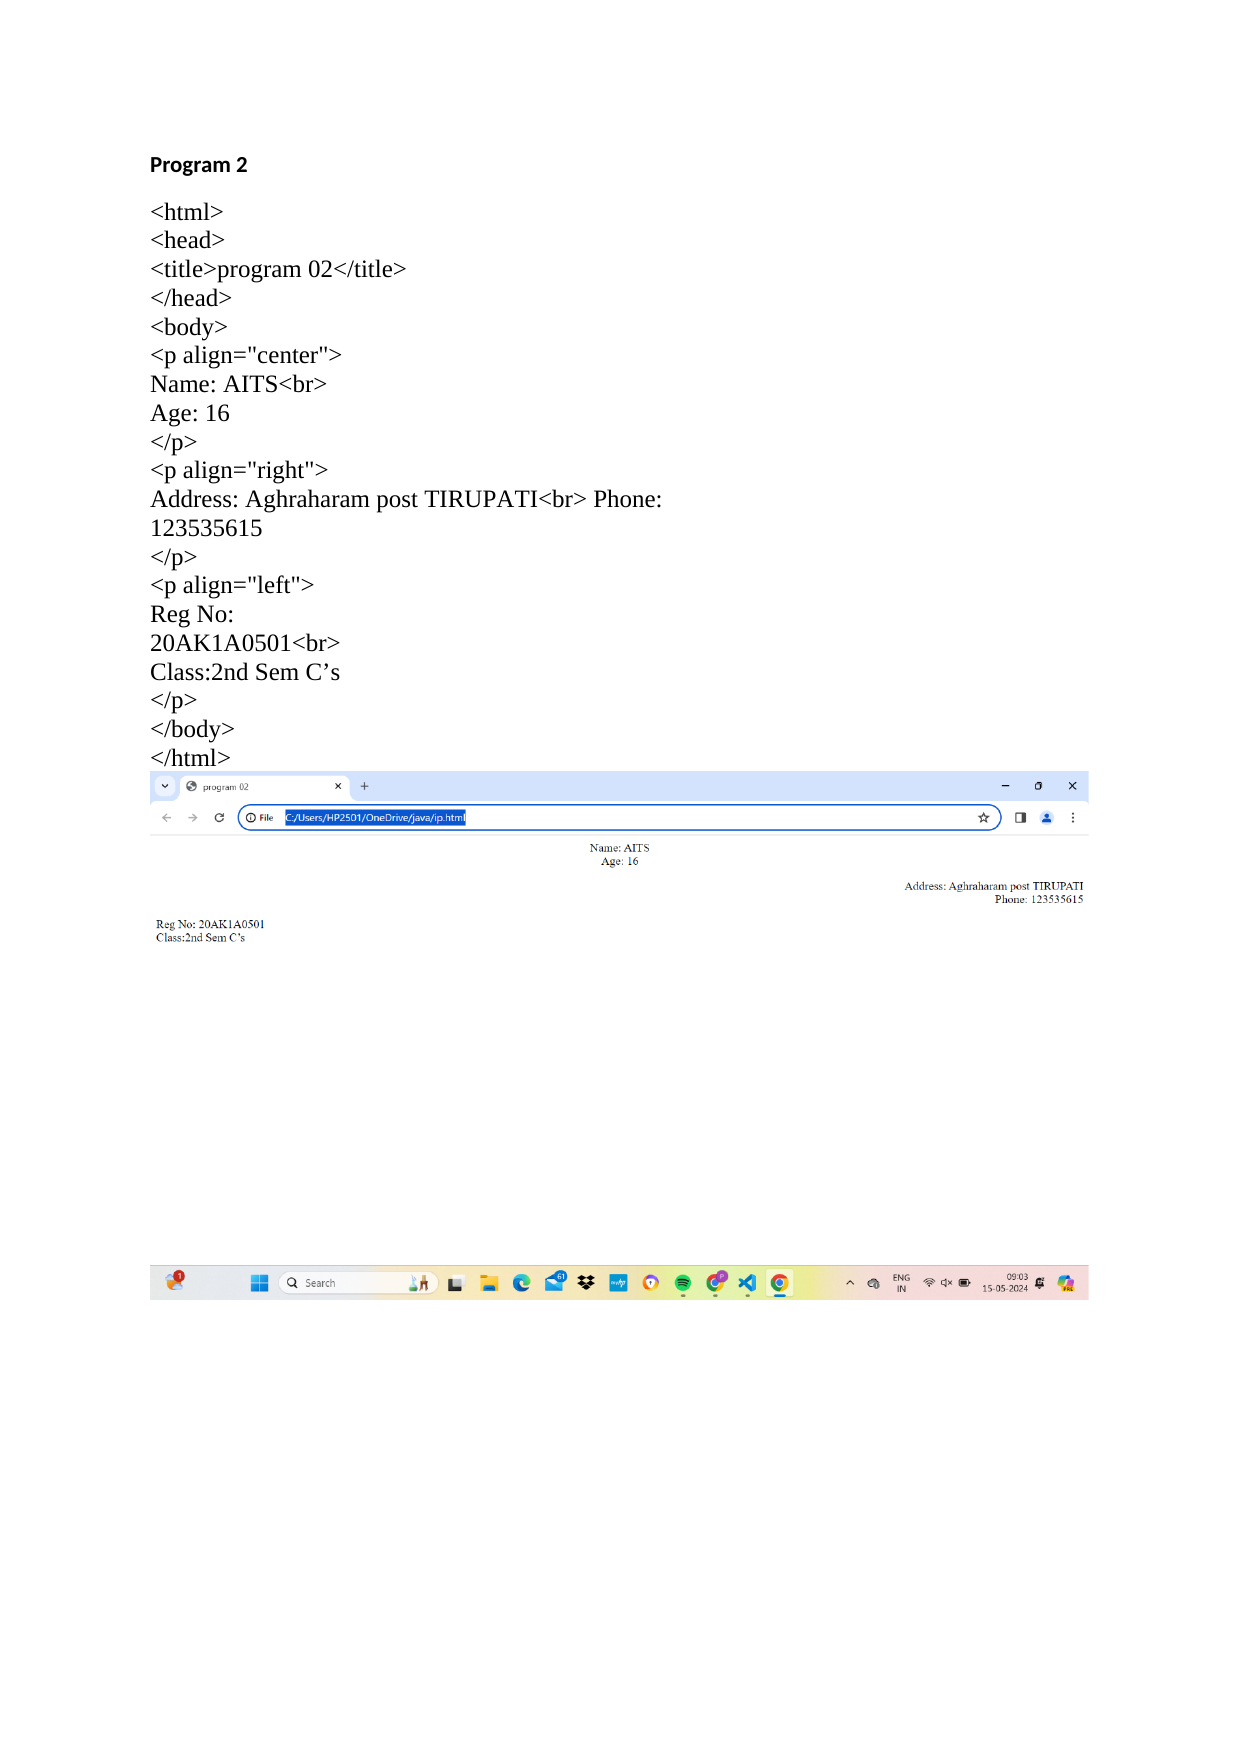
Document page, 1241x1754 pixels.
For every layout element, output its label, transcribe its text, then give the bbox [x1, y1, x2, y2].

text Address: Aghraharam post TIRUPATI<br> Phone: [150, 484, 1090, 513]
text 123535615 [150, 513, 1090, 542]
text <p align="left"> [150, 571, 1090, 599]
text </body> [150, 714, 1090, 743]
text <html> [150, 197, 1090, 226]
text Name: AITS<br> [150, 369, 1090, 398]
text </p> [150, 542, 1090, 571]
picture [150, 771, 1089, 1300]
text Program 2 [150, 150, 1090, 178]
text </p> [150, 686, 1090, 714]
text </head> [150, 283, 1090, 312]
text Class:2nd Sem C’s [150, 657, 1090, 686]
text <p align="center"> [150, 341, 1090, 369]
text <body> [150, 312, 1090, 341]
text <title>program 02</title> [150, 254, 1090, 283]
text </html> [150, 743, 1090, 772]
text <head> [150, 226, 1090, 254]
text Reg No: [150, 599, 1090, 628]
text Age: 16 [150, 398, 1090, 427]
text <p align="right"> [150, 456, 1090, 484]
text </p> [150, 427, 1090, 456]
text 20AK1A0501<br> [150, 628, 1090, 657]
